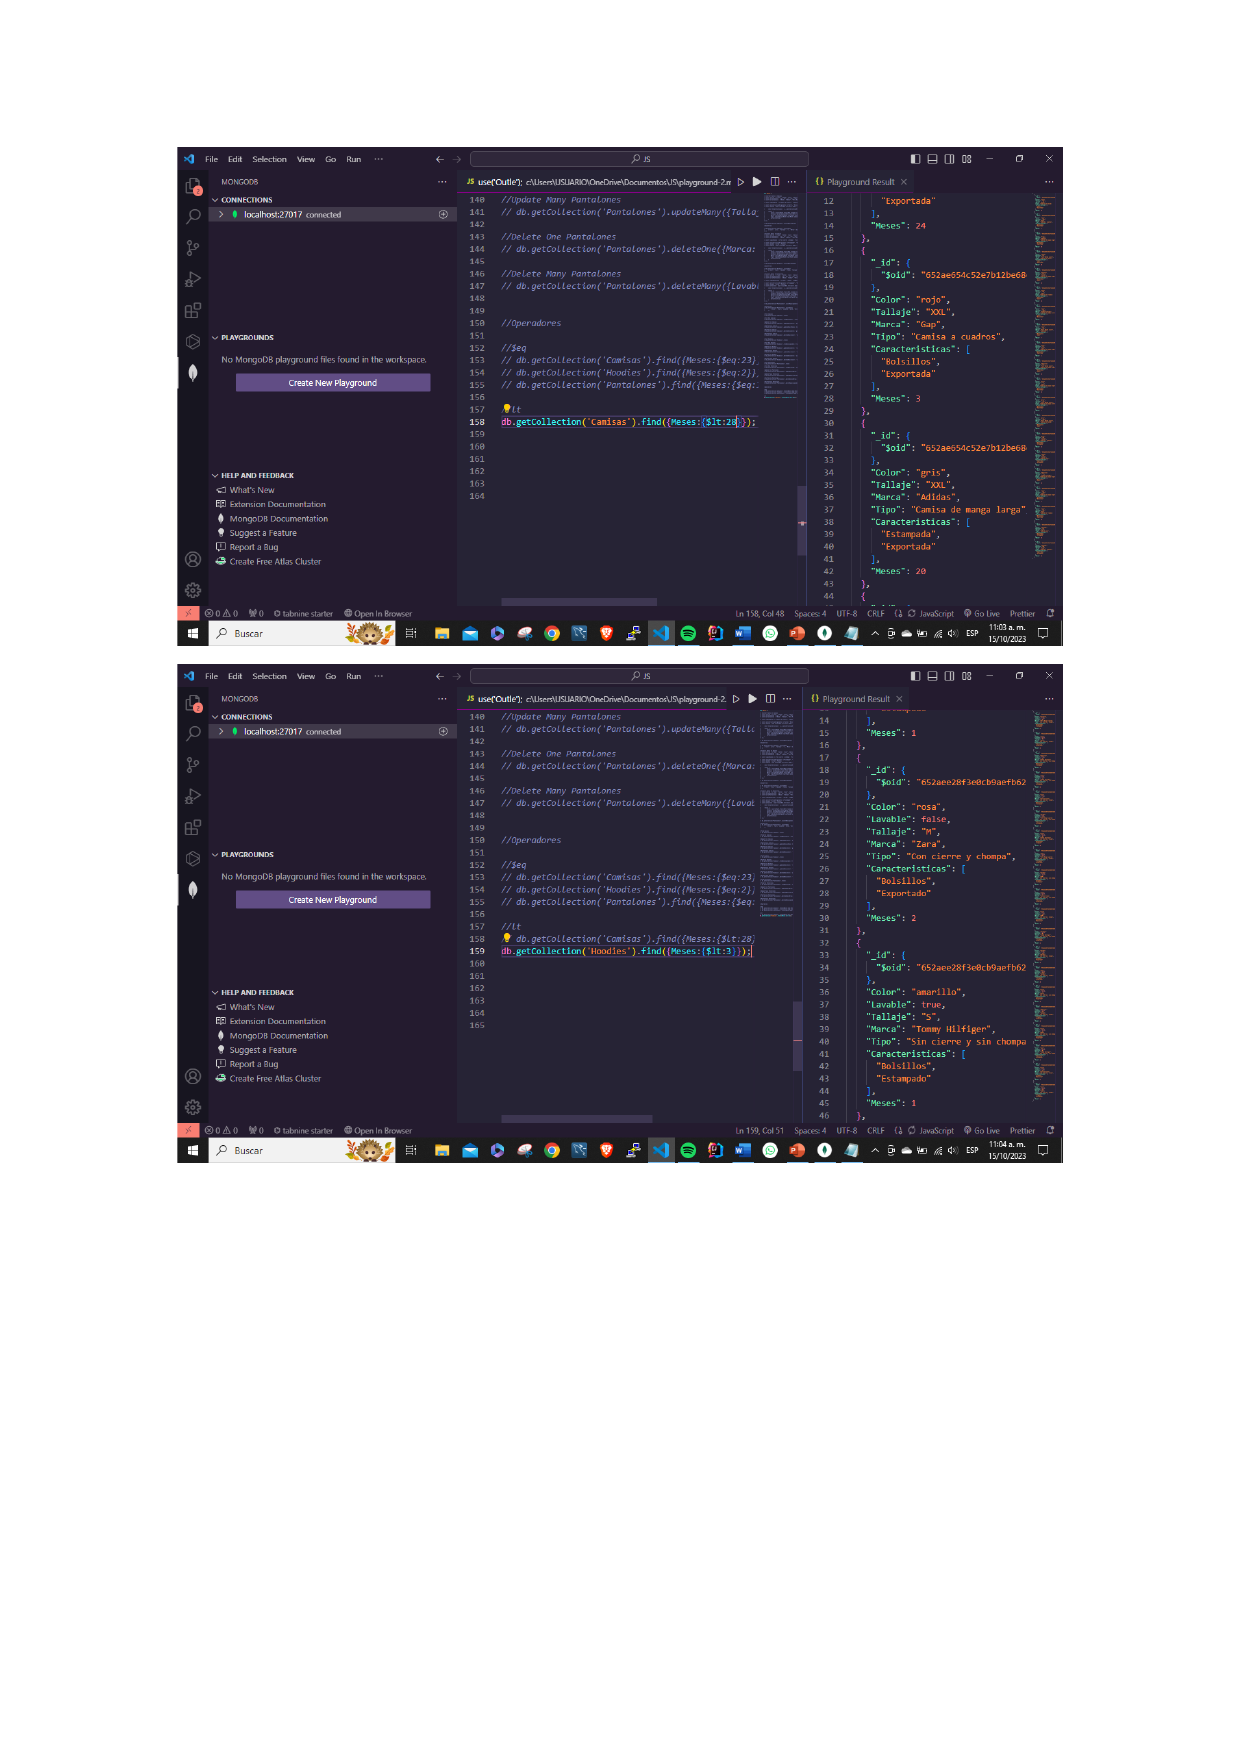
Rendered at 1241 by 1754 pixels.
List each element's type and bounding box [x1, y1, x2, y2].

picture [177, 147, 1063, 646]
picture [177, 664, 1063, 1163]
